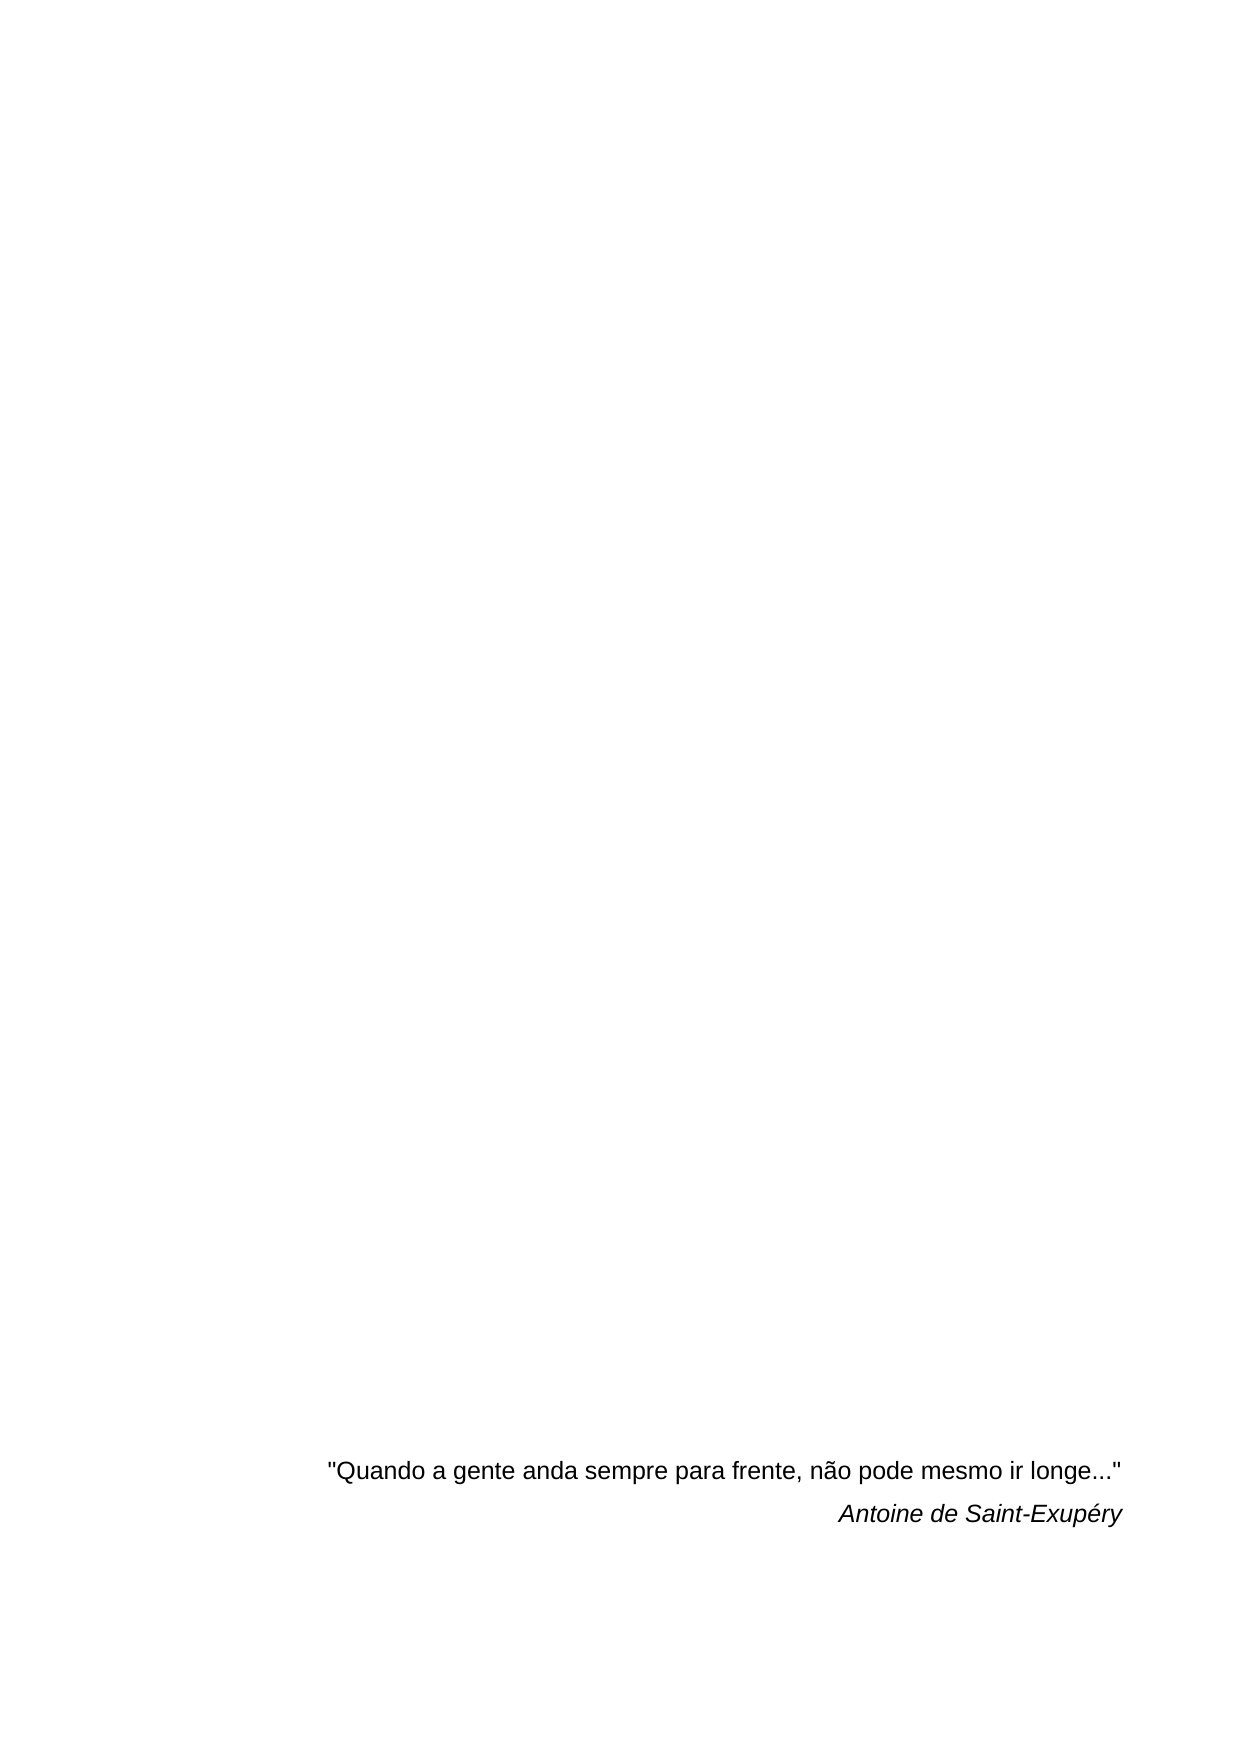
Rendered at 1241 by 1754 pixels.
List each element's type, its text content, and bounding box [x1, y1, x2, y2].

text Antoine de Saint-Exupéry [177, 1499, 1122, 1528]
text "Quando a gente anda sempre para frente, não pode mesmo ir longe..." [177, 1456, 1122, 1485]
